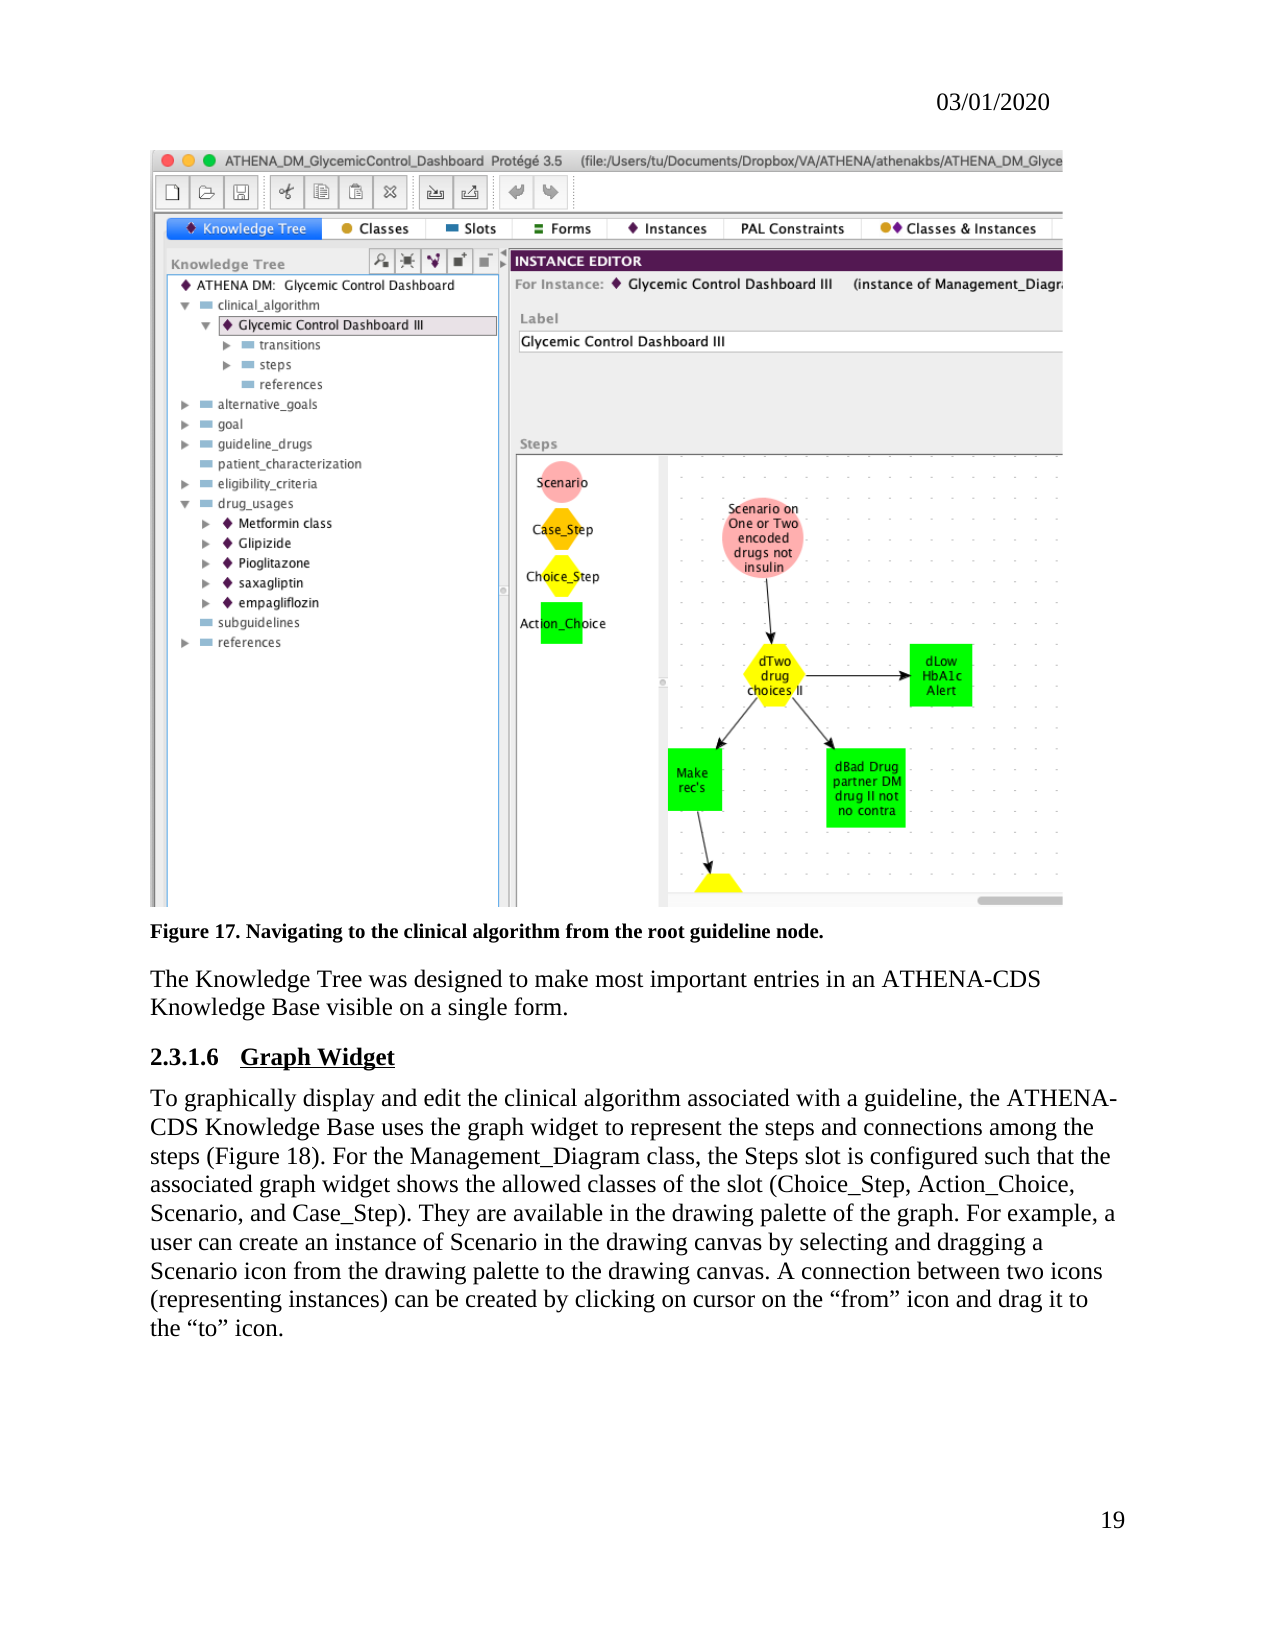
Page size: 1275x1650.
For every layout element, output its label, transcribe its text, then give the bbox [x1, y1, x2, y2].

subtitle ​Graph Widget [150, 1042, 1125, 1071]
text Figure 17. Navigating to the clinical algorithm from the root guideline node. [150, 919, 1125, 943]
picture [150, 150, 1063, 907]
text The Knowledge Tree was designed to make most important entries in an ATHENA-CDS Knowledge Base visible on a single form. [150, 964, 1125, 1021]
text To graphically display and edit the clinical algorithm associated with a guideline, the ATHENA-CDS Knowledge Base uses the graph widget to represent the steps and connections among the steps (Figure 18). For the Management_Diagram class, the Steps slot is configured such that the associated graph widget shows the allowed classes of the slot (Choice_Step, Action_Choice, Scenario, and Case_Step). They are available in the drawing palette of the graph. For example, a user can create an instance of Scenario in the drawing canvas by selecting and dragging a Scenario icon from the drawing palette to the drawing canvas. A connection between two icons (representing instances) can be created by clicking on cursor on the “from” icon and drag it to the “to” icon. [150, 1083, 1125, 1342]
